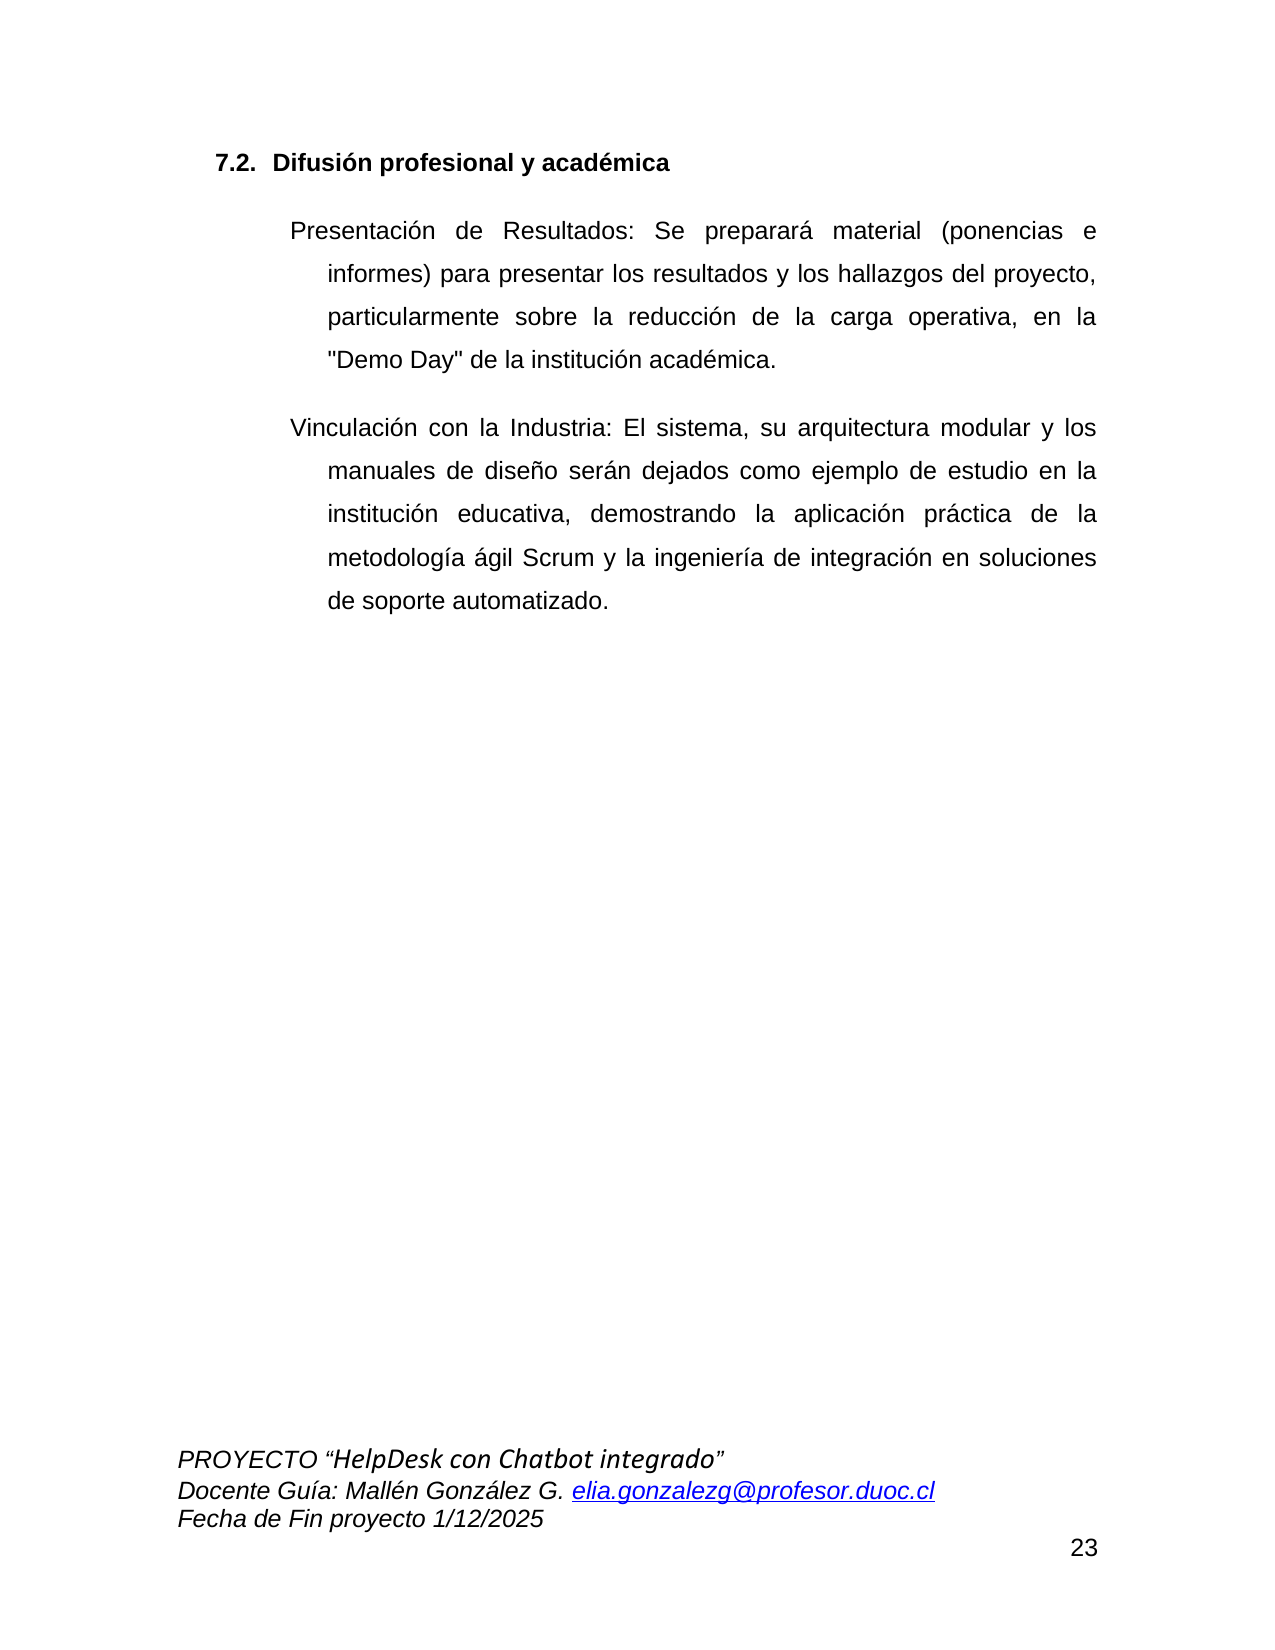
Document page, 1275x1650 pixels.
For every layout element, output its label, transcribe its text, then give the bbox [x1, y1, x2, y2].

text 7.2. Difusión profesional y académica [215, 148, 1098, 176]
text Vinculación con la Industria: El sistema, su arquitectura modular y los manuales de diseño serán dejados como ejemplo de estudio en la institución educativa, demostrando la aplicación práctica de la metodología ágil Scrum y la ingeniería de integración en soluciones de soporte automatizado. [290, 413, 1098, 614]
text Presentación de Resultados: Se preparará material (ponencias e informes) para presentar los resultados y los hallazgos del proyecto, particularmente sobre la reducción de la carga operativa, en la "Demo Day" de la institución académica. [290, 216, 1098, 374]
